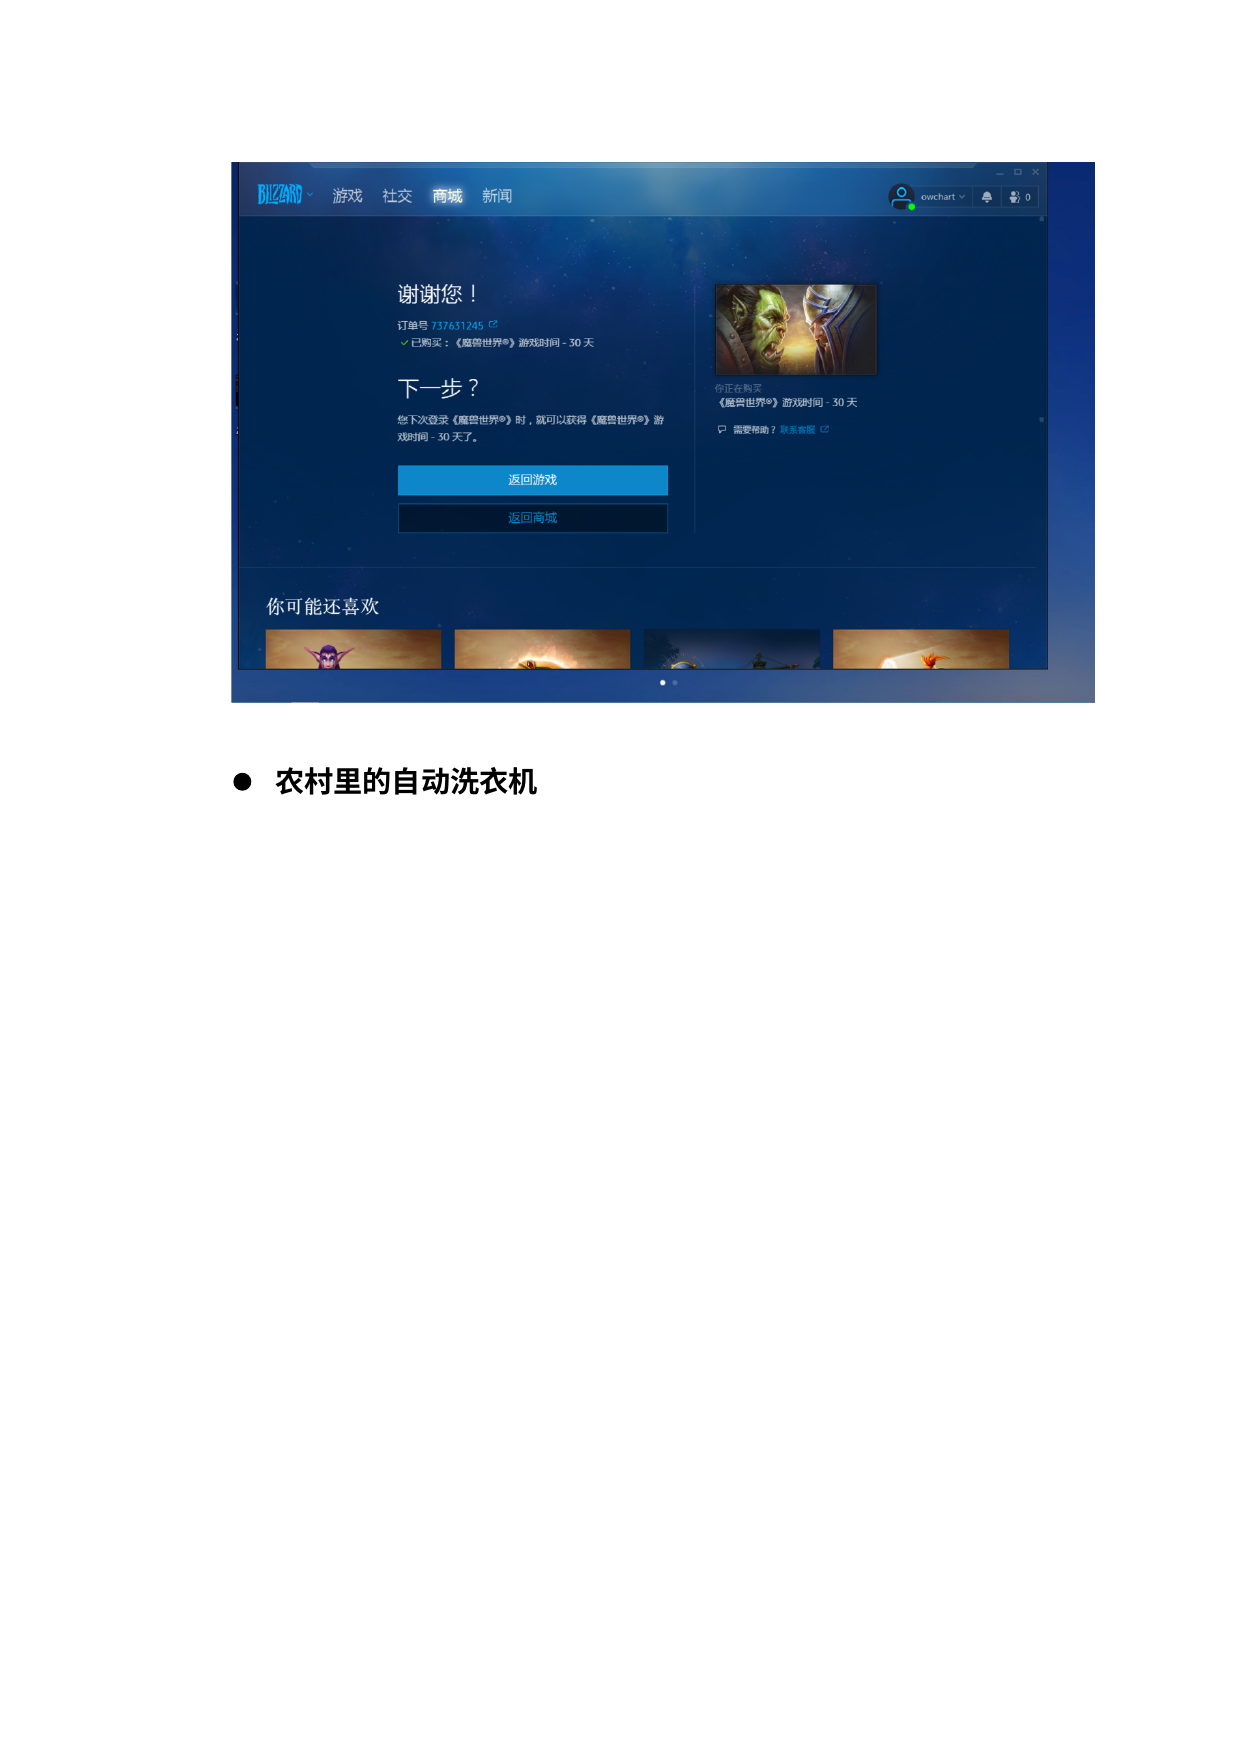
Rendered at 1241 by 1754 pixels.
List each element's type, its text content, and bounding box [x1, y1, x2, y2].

list 农村里的自动洗衣机 [231, 747, 1053, 812]
picture [231, 162, 1095, 703]
